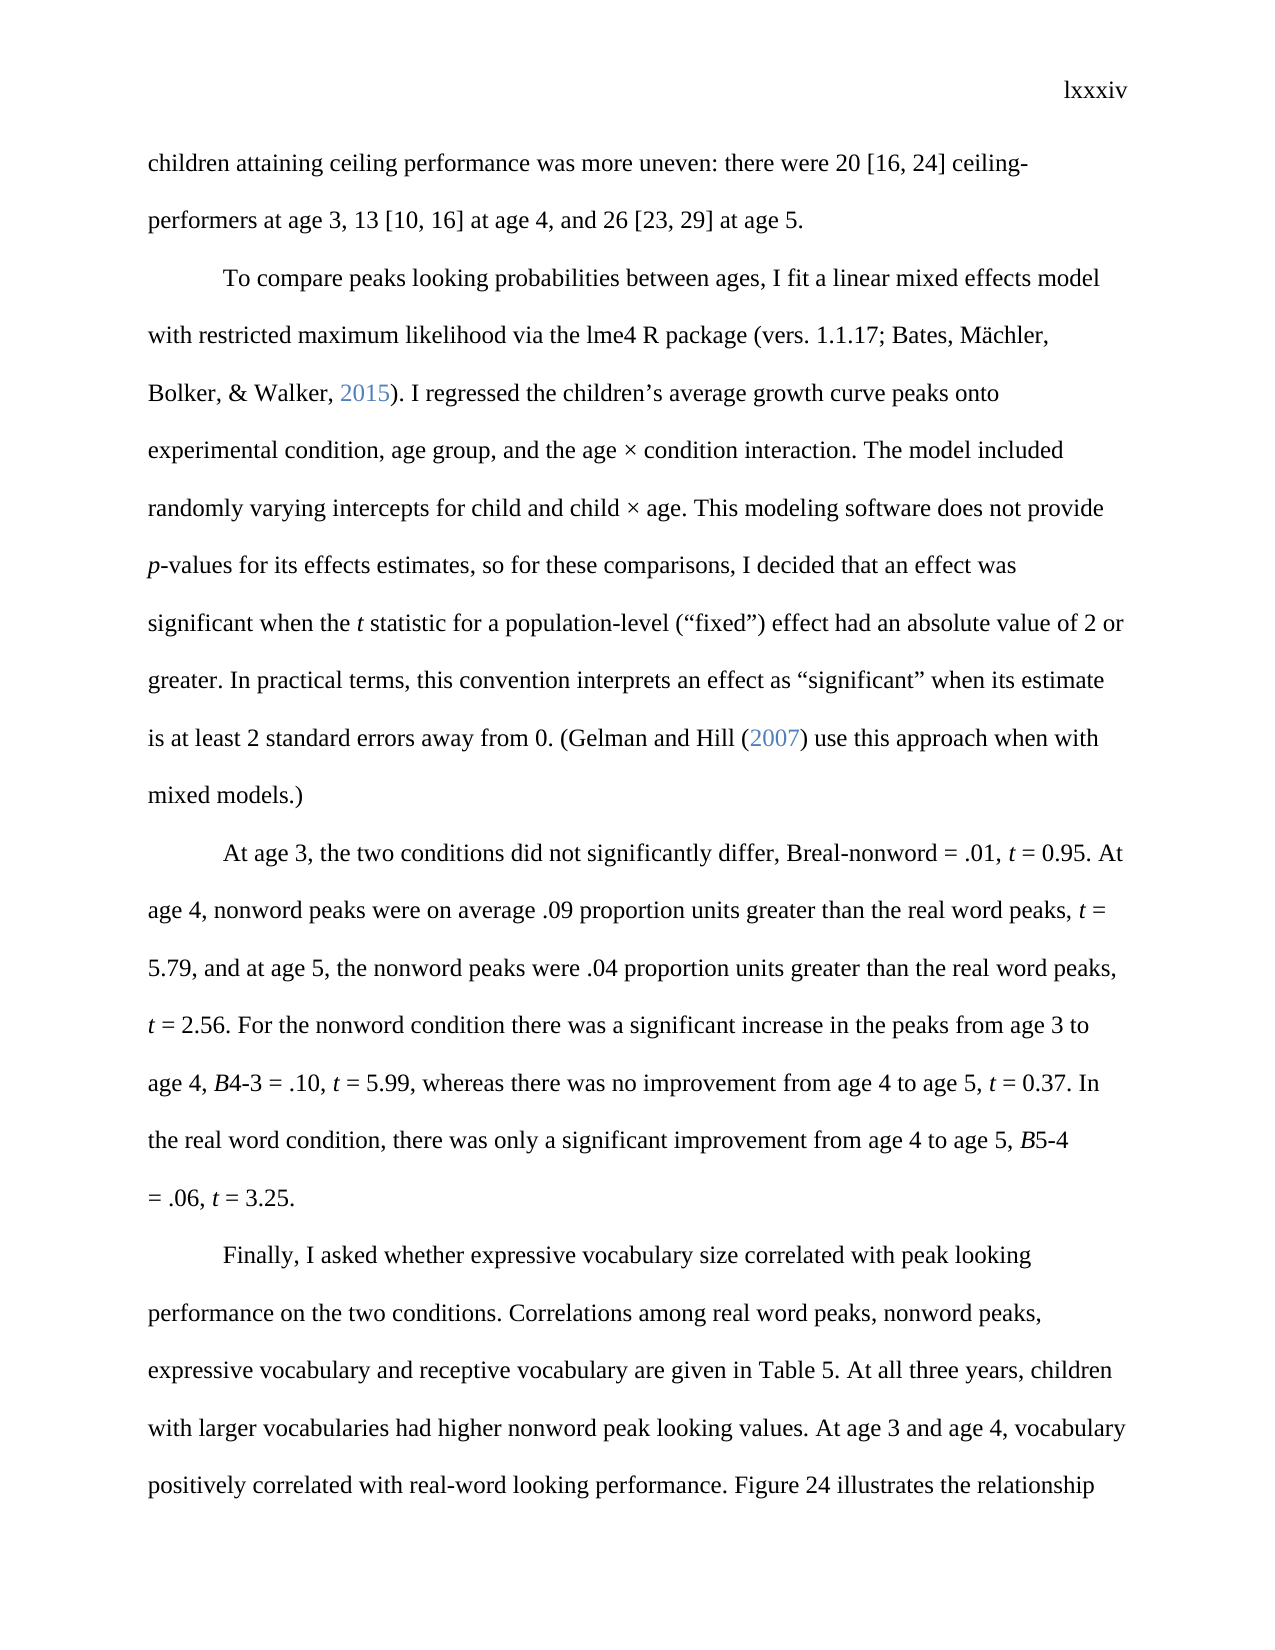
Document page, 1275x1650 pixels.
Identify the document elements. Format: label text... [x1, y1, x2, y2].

text To compare peaks looking probabilities between ages, I fit a linear mixed effects model with restricted maximum likelihood via the lme4 R package (vers. 1.1.17; Bates, Mächler, Bolker, & Walker, 2015). I regressed the children’s average growth curve peaks onto experimental condition, age group, and the age × condition interaction. The model included randomly varying intercepts for child and child × age. This modeling software does not provide p-values for its effects estimates, so for these comparisons, I decided that an effect was significant when the t statistic for a population-level (“fixed”) effect had an absolute value of 2 or greater. In practical terms, this convention interprets an effect as “significant” when its estimate is at least 2 standard errors away from 0. (Gelman and Hill (2007) use this approach when with mixed models.) [148, 263, 1127, 809]
text At age 3, the two conditions did not significantly differ, Breal-nonword = .01, t = 0.95. At age 4, nonword peaks were on average .09 proportion units greater than the real word peaks, t = 5.79, and at age 5, the nonword peaks were .04 proportion units greater than the real word peaks, t = 2.56. For the nonword condition there was a significant increase in the peaks from age 3 to age 4, B4-3 = .10, t = 5.99, whereas there was no improvement from age 4 to age 5, t = 0.37. In the real word condition, there was only a significant improvement from age 4 to age 5, B5-4 = .06, t = 3.25. [148, 838, 1127, 1211]
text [148, 1240, 1127, 1499]
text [148, 148, 1127, 234]
